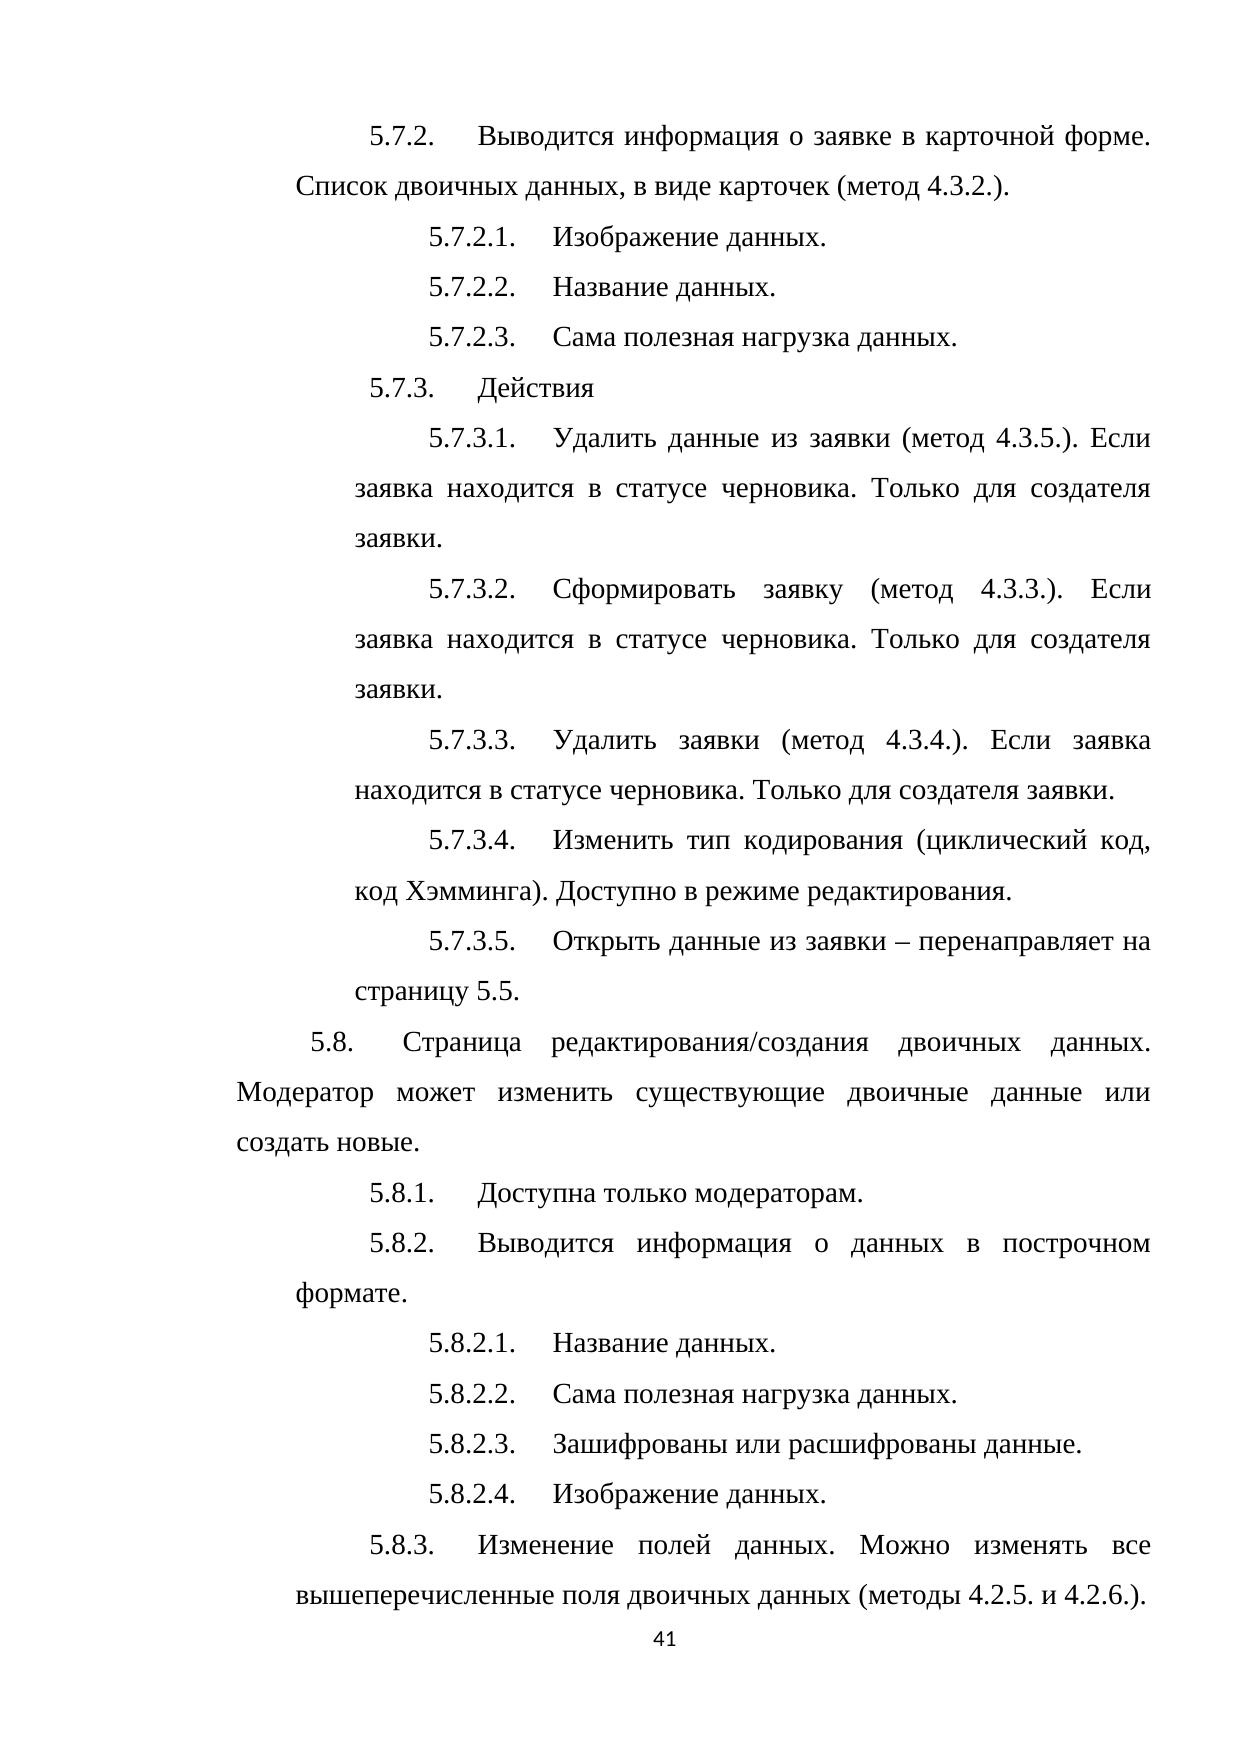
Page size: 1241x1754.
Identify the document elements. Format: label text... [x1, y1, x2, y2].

list Страница редактирования/создания двоичных данных. Модератор может изменить существующие двоичные данные или создать новые. [236, 1024, 1152, 1158]
list Удалить заявки (метод 4.3.4.). Если заявка находится в статусе черновика. Только для создателя заявки. [354, 722, 1152, 806]
list Изменение полей данных. Можно изменять все вышеперечисленные поля двоичных данных (методы 4.2.5. и 4.2.6.). [295, 1527, 1152, 1611]
list Изображение данных. [354, 1477, 1152, 1510]
list Сама полезная нагрузка данных. [354, 1376, 1152, 1409]
list Доступна только модераторам. [295, 1175, 1152, 1208]
list Выводится информация о заявке в карточной форме. Список двоичных данных, в виде карточек (метод 4.3.2.). [295, 118, 1152, 202]
list Сформировать заявку (метод 4.3.3.). Если заявка находится в статусе черновика. Только для создателя заявки. [354, 571, 1152, 705]
list Название данных. [354, 269, 1152, 303]
list Открыть данные из заявки – перенаправляет на страницу 5.5. [354, 923, 1152, 1007]
list Действия [295, 370, 1152, 403]
list Название данных. [354, 1326, 1152, 1359]
list Выводится информация о данных в построчном формате. [295, 1225, 1152, 1309]
list Зашифрованы или расшифрованы данные. [354, 1426, 1152, 1460]
list Изменить тип кодирования (циклический код, код Хэмминга). Доступно в режиме редактирования. [354, 822, 1152, 906]
list Удалить данные из заявки (метод 4.3.5.). Если заявка находится в статусе черновика. Только для создателя заявки. [354, 420, 1152, 554]
list Сама полезная нагрузка данных. [354, 319, 1152, 353]
list Изображение данных. [354, 219, 1152, 252]
